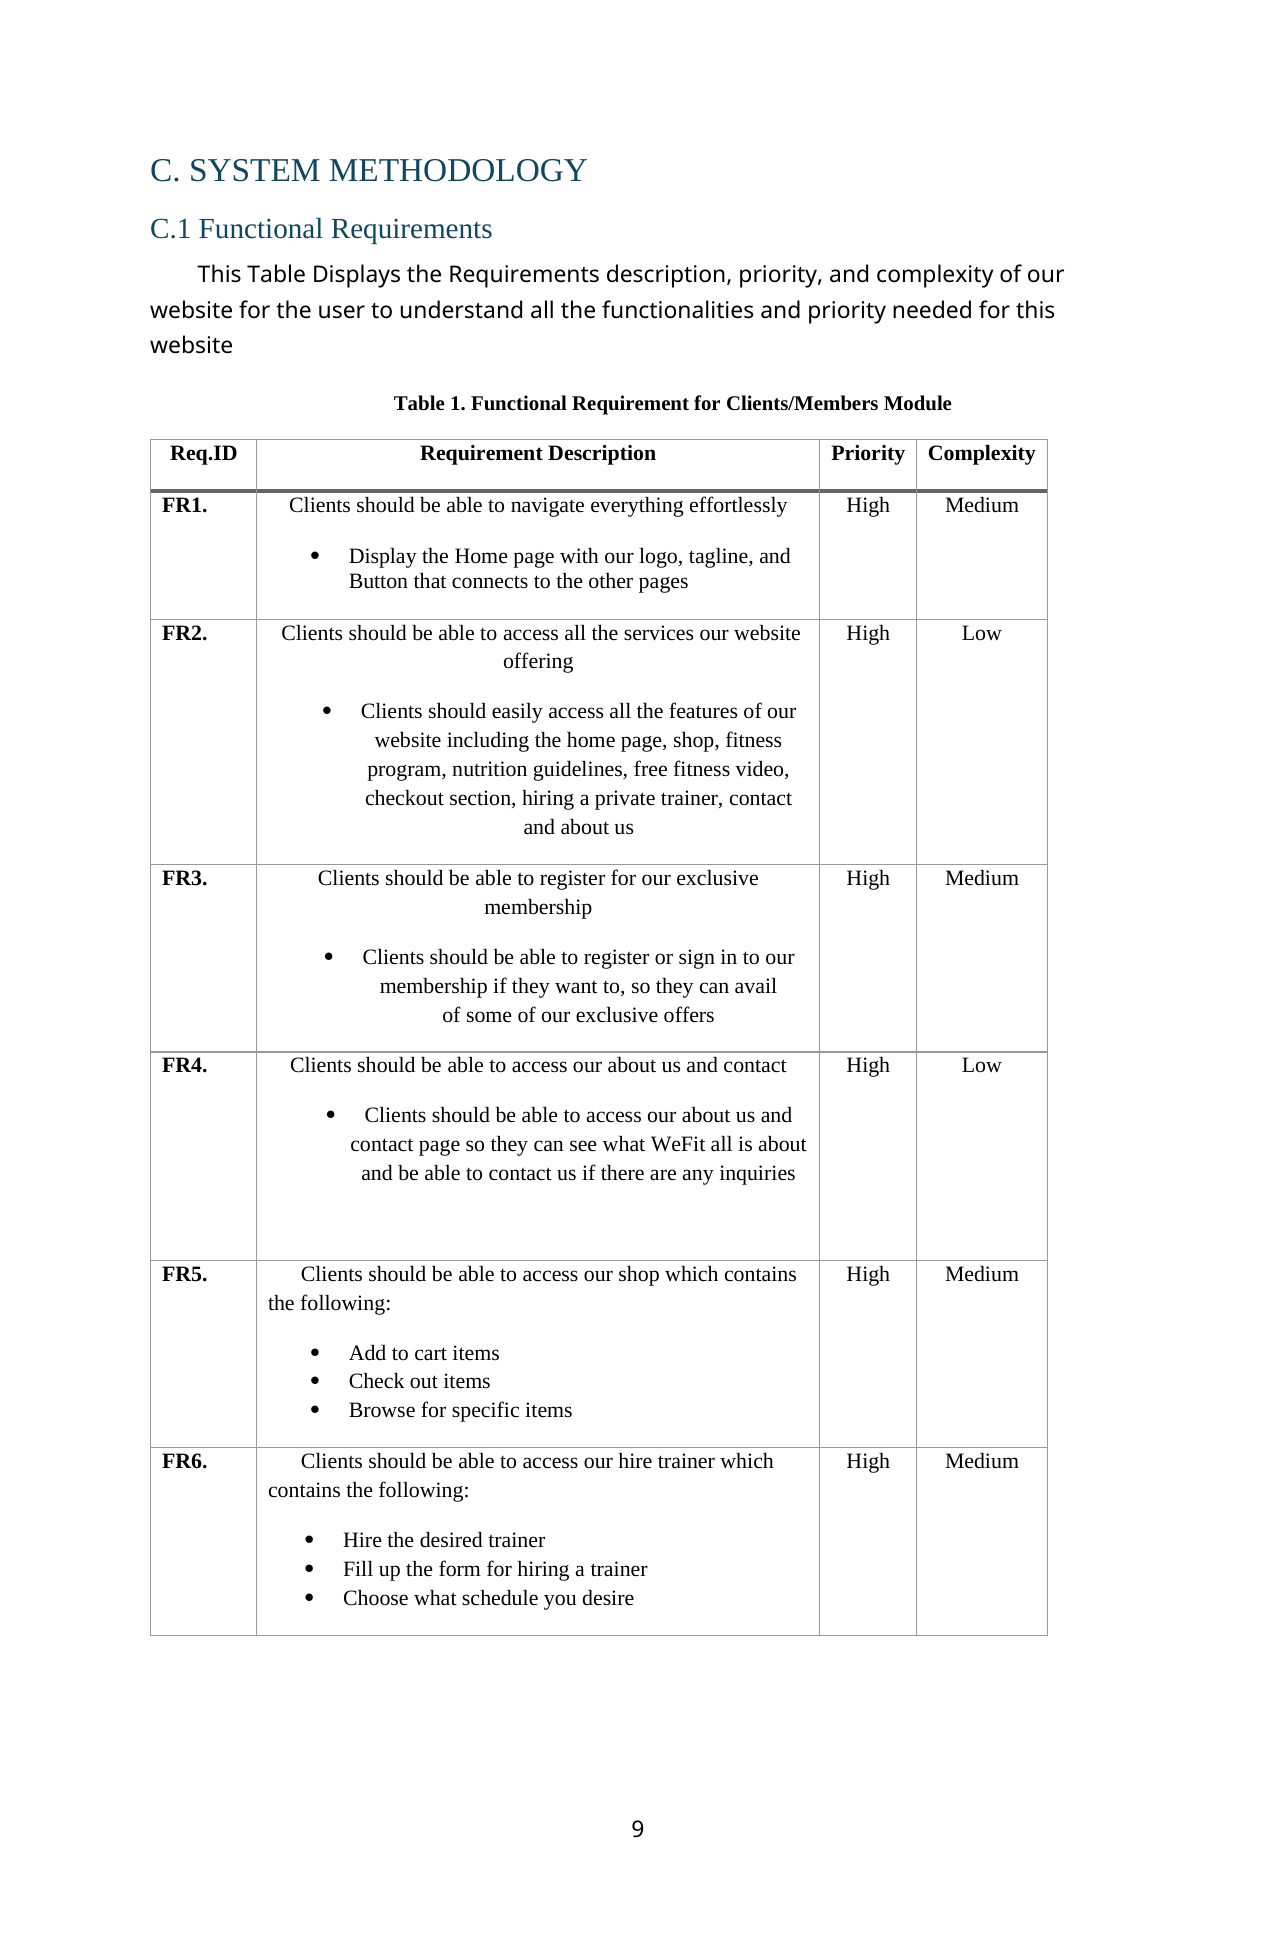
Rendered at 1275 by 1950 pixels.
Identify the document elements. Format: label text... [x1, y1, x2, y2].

table_cell [151, 1053, 256, 1260]
table_cell High [820, 1448, 916, 1635]
subtitle C.1 Functional Requirements [150, 211, 1125, 244]
table_header Complexity [917, 440, 1047, 489]
table_cell Clients should be able to register for our exclusive membership Clients should be able to register or sign in to our membership if they want to, so they can avail of some of our exclusive offers [257, 865, 819, 1051]
table_header Priority [820, 440, 916, 489]
table_cell Medium [917, 865, 1047, 1051]
table_cell High [820, 620, 916, 864]
table_cell Low [917, 1053, 1047, 1260]
table_header Requirement Description [257, 440, 819, 489]
table_cell Clients should be able to access our about us and contact Clients should be able to access our about us and contact page so they can see what WeFit all is about and be able to contact us if there are any inquiries [257, 1053, 819, 1260]
table_cell Low [917, 620, 1047, 864]
table_cell Clients should be able to access all the services our website offering Clients should easily access all the features of our website including the home page, shop, fitness program, nutrition guidelines, free fitness video, checkout section, hiring a private trainer, contact and about us [257, 620, 819, 864]
subtitle C. SYSTEM METHODOLOGY [150, 150, 1125, 188]
table_header Req.ID [151, 440, 256, 489]
table_cell [151, 1448, 256, 1635]
text This Table Displays the Requirements description, priority, and complexity of our website for the user to understand all the functionalities and priority needed for this website [150, 258, 1125, 361]
table_cell Medium [917, 1261, 1047, 1447]
table_cell Medium [917, 493, 1047, 618]
table_cell High [820, 493, 916, 618]
table_cell High [820, 1053, 916, 1260]
table_cell Clients should be able to access our hire trainer which contains the following: Hire the desired trainer Fill up the form for hiring a trainer Choose what schedule you desire [257, 1448, 819, 1635]
table_cell High [820, 1261, 916, 1447]
table_cell [151, 1261, 256, 1447]
table_cell Clients should be able to navigate everything effortlessly Display the Home page with our logo, tagline, and Button that connects to the other pages [257, 493, 819, 618]
table_cell Medium [917, 1448, 1047, 1635]
table_cell [151, 865, 256, 1051]
table_cell High [820, 865, 916, 1051]
table_cell [151, 493, 256, 618]
text Table 1. Functional Requirement for Clients/Members Module [150, 390, 1125, 414]
table_cell [151, 620, 256, 864]
table_cell Clients should be able to access our shop which contains the following: Add to cart items Check out items Browse for specific items [257, 1261, 819, 1447]
